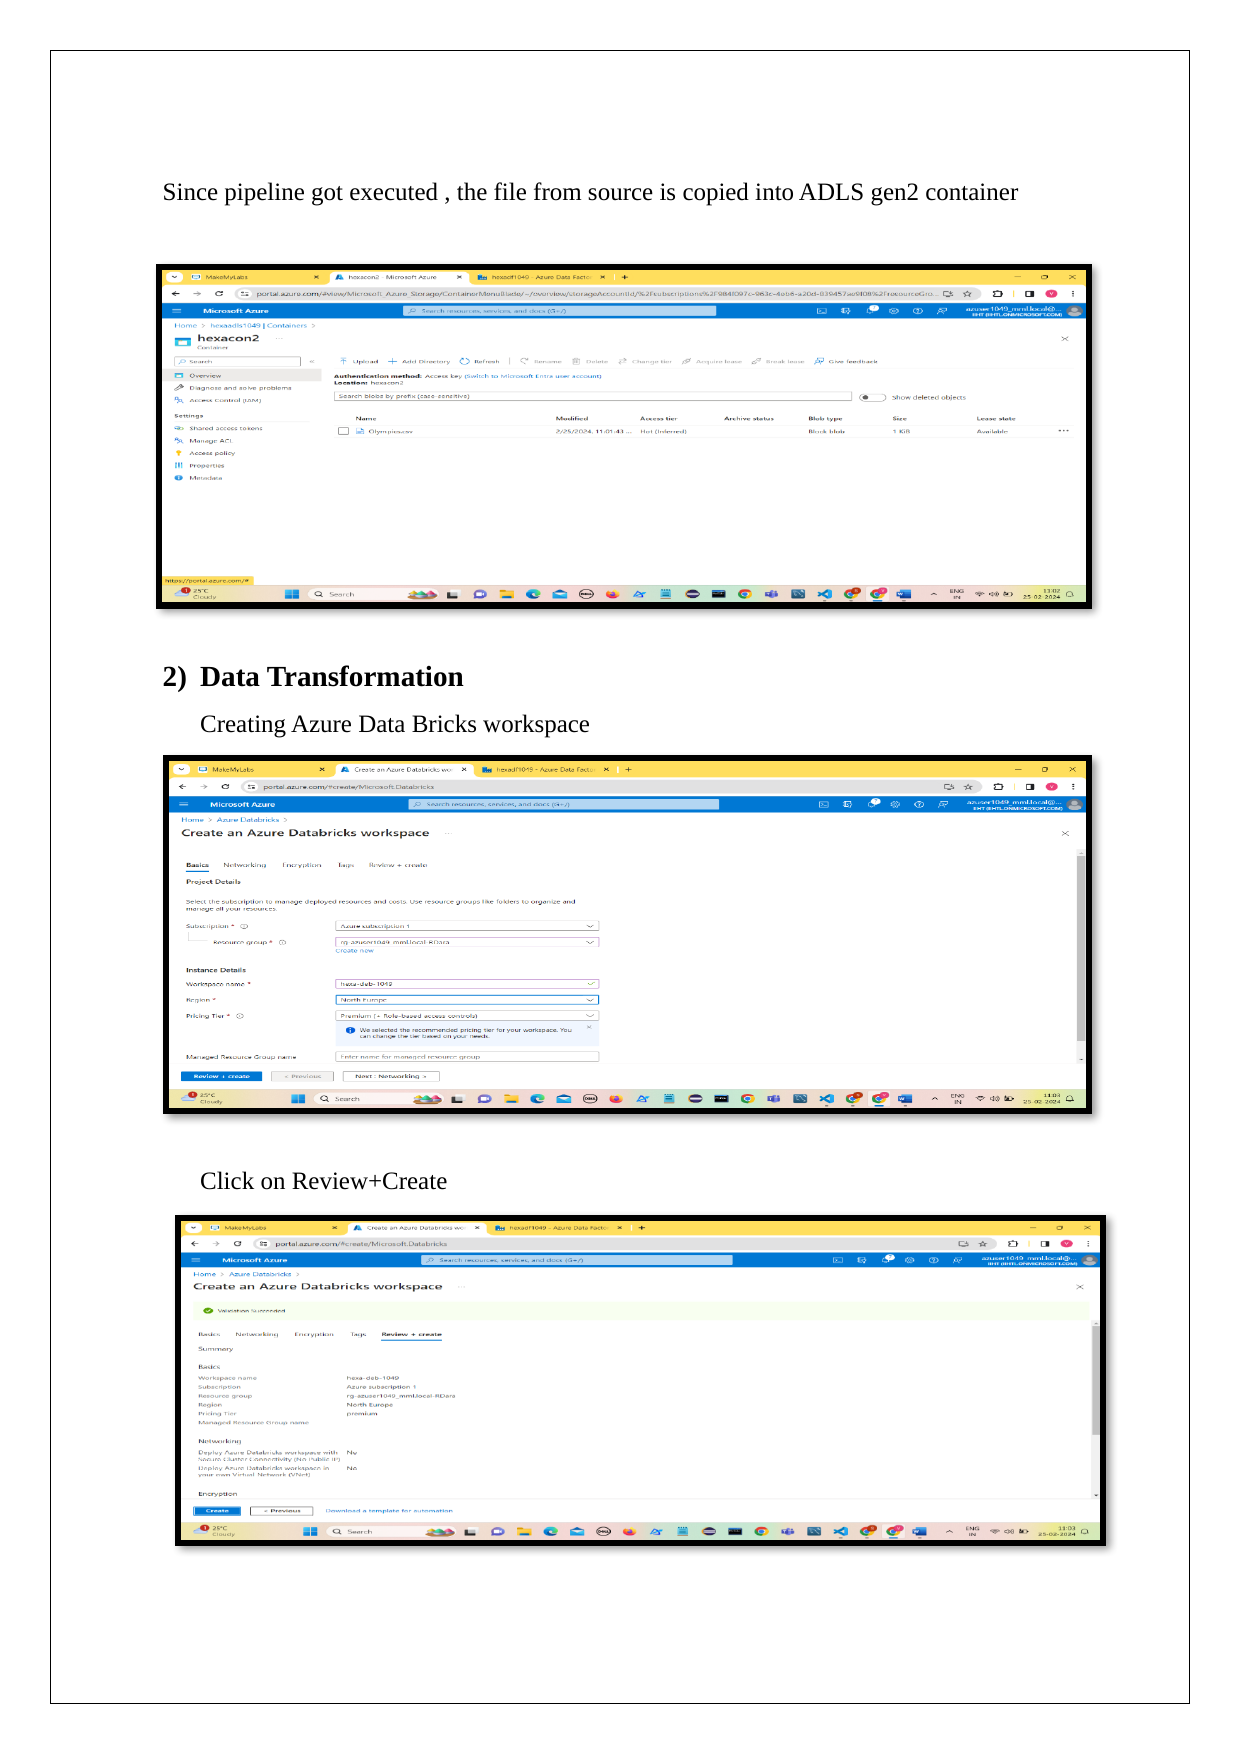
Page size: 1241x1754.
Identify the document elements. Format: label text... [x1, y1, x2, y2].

list Creating Azure Data Bricks workspace [200, 709, 1122, 738]
list Click on Review+Create [200, 1166, 1122, 1194]
text Since pipeline got executed , the file from source is copied into ADLS gen2 container [162, 177, 1122, 206]
picture [162, 270, 1086, 602]
picture [169, 761, 1086, 1108]
picture [181, 1221, 1100, 1540]
list Data Transformation [162, 659, 1122, 692]
